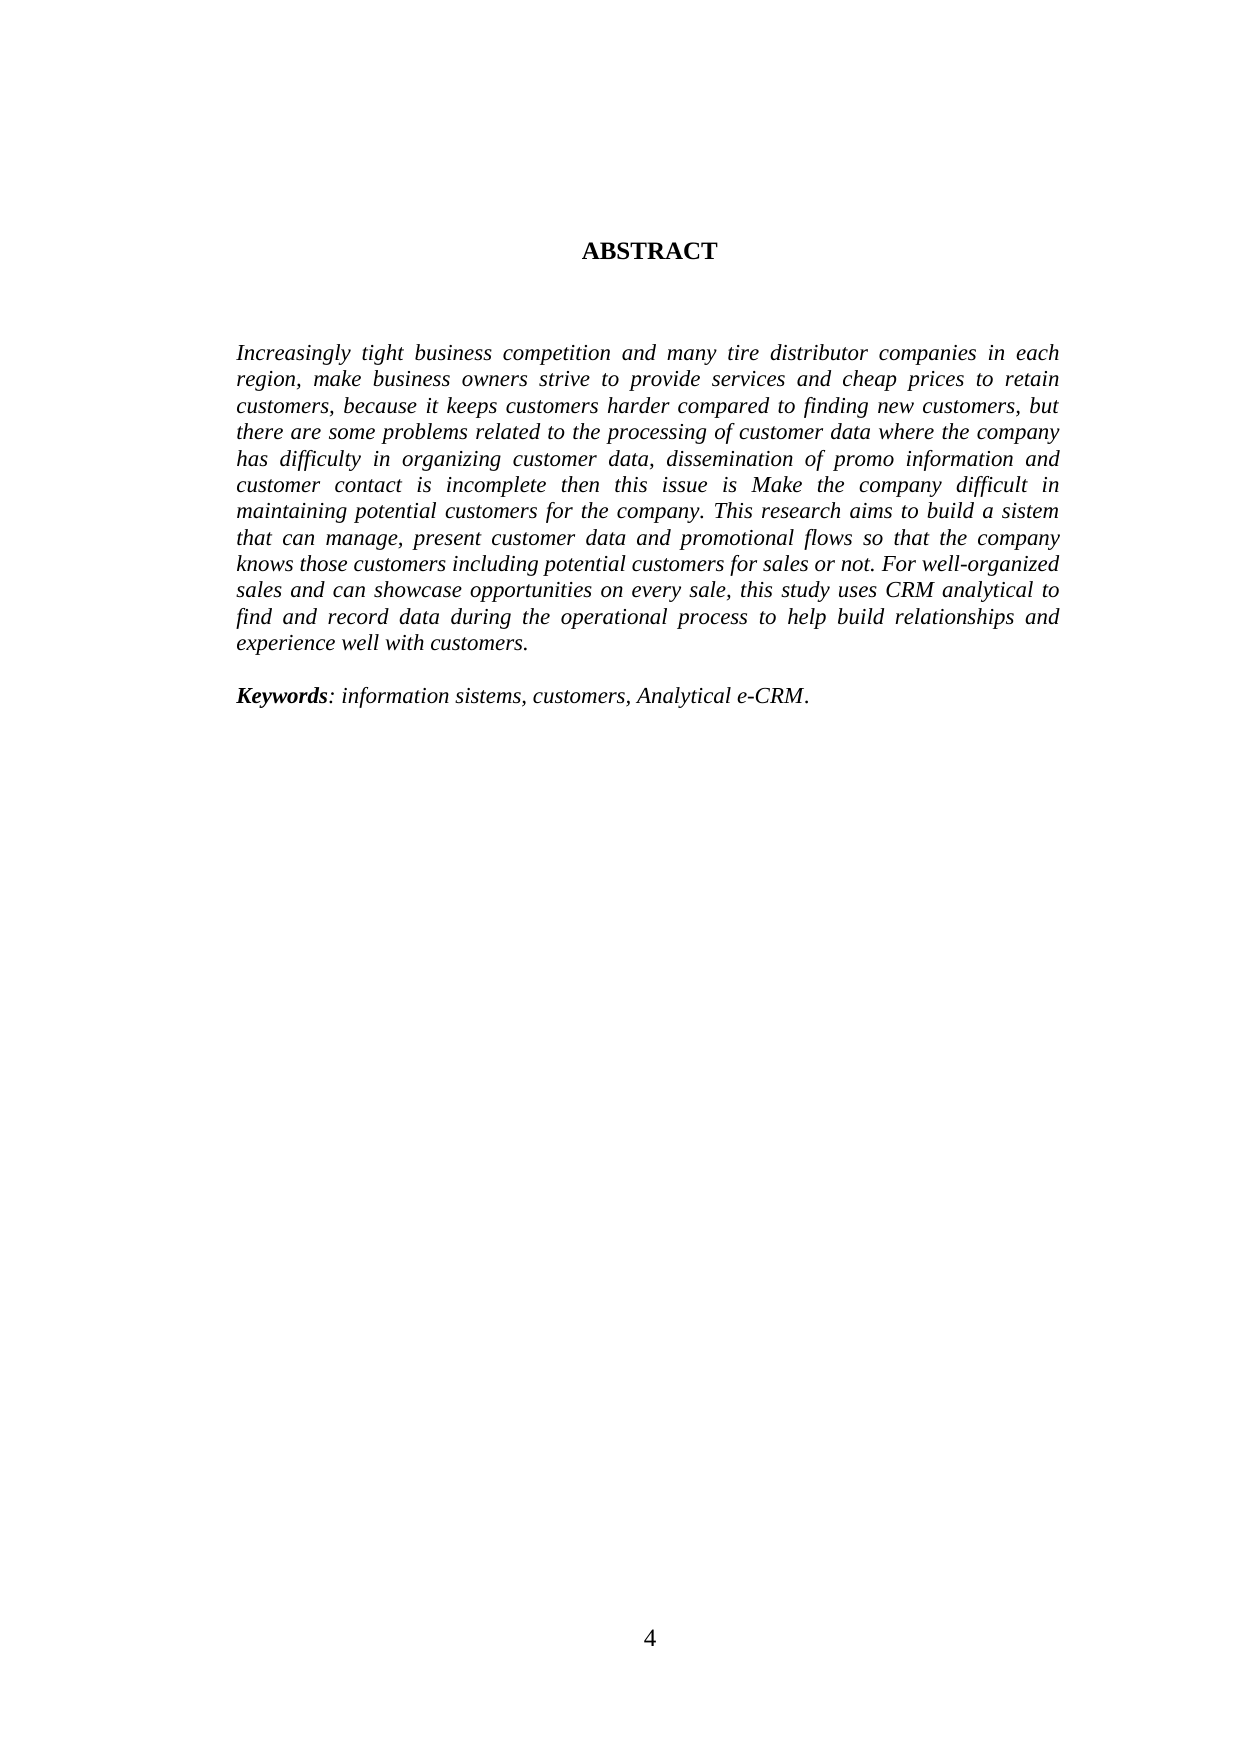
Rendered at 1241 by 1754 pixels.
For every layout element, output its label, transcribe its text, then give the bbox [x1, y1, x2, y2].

subtitle ABSTRACT [236, 236, 1063, 265]
text Keywords: information sistems, customers, Analytical e-CRM. [236, 682, 1063, 708]
text Increasingly tight business competition and many tire distributor companies in each region, make business owners strive to provide services and cheap prices to retain customers, because it keeps customers harder compared to finding new customers, but there are some problems related to the processing of customer data where the company has difficulty in organizing customer data, dissemination of promo information and customer contact is incomplete then this issue is Make the company difficult in maintaining potential customers for the company. This research aims to build a sistem that can manage, present customer data and promotional flows so that the company knows those customers including potential customers for sales or not. For well-organized sales and can showcase opportunities on every sale, this study uses CRM analytical to find and record data during the operational process to help build relationships and experience well with customers. [236, 339, 1063, 655]
